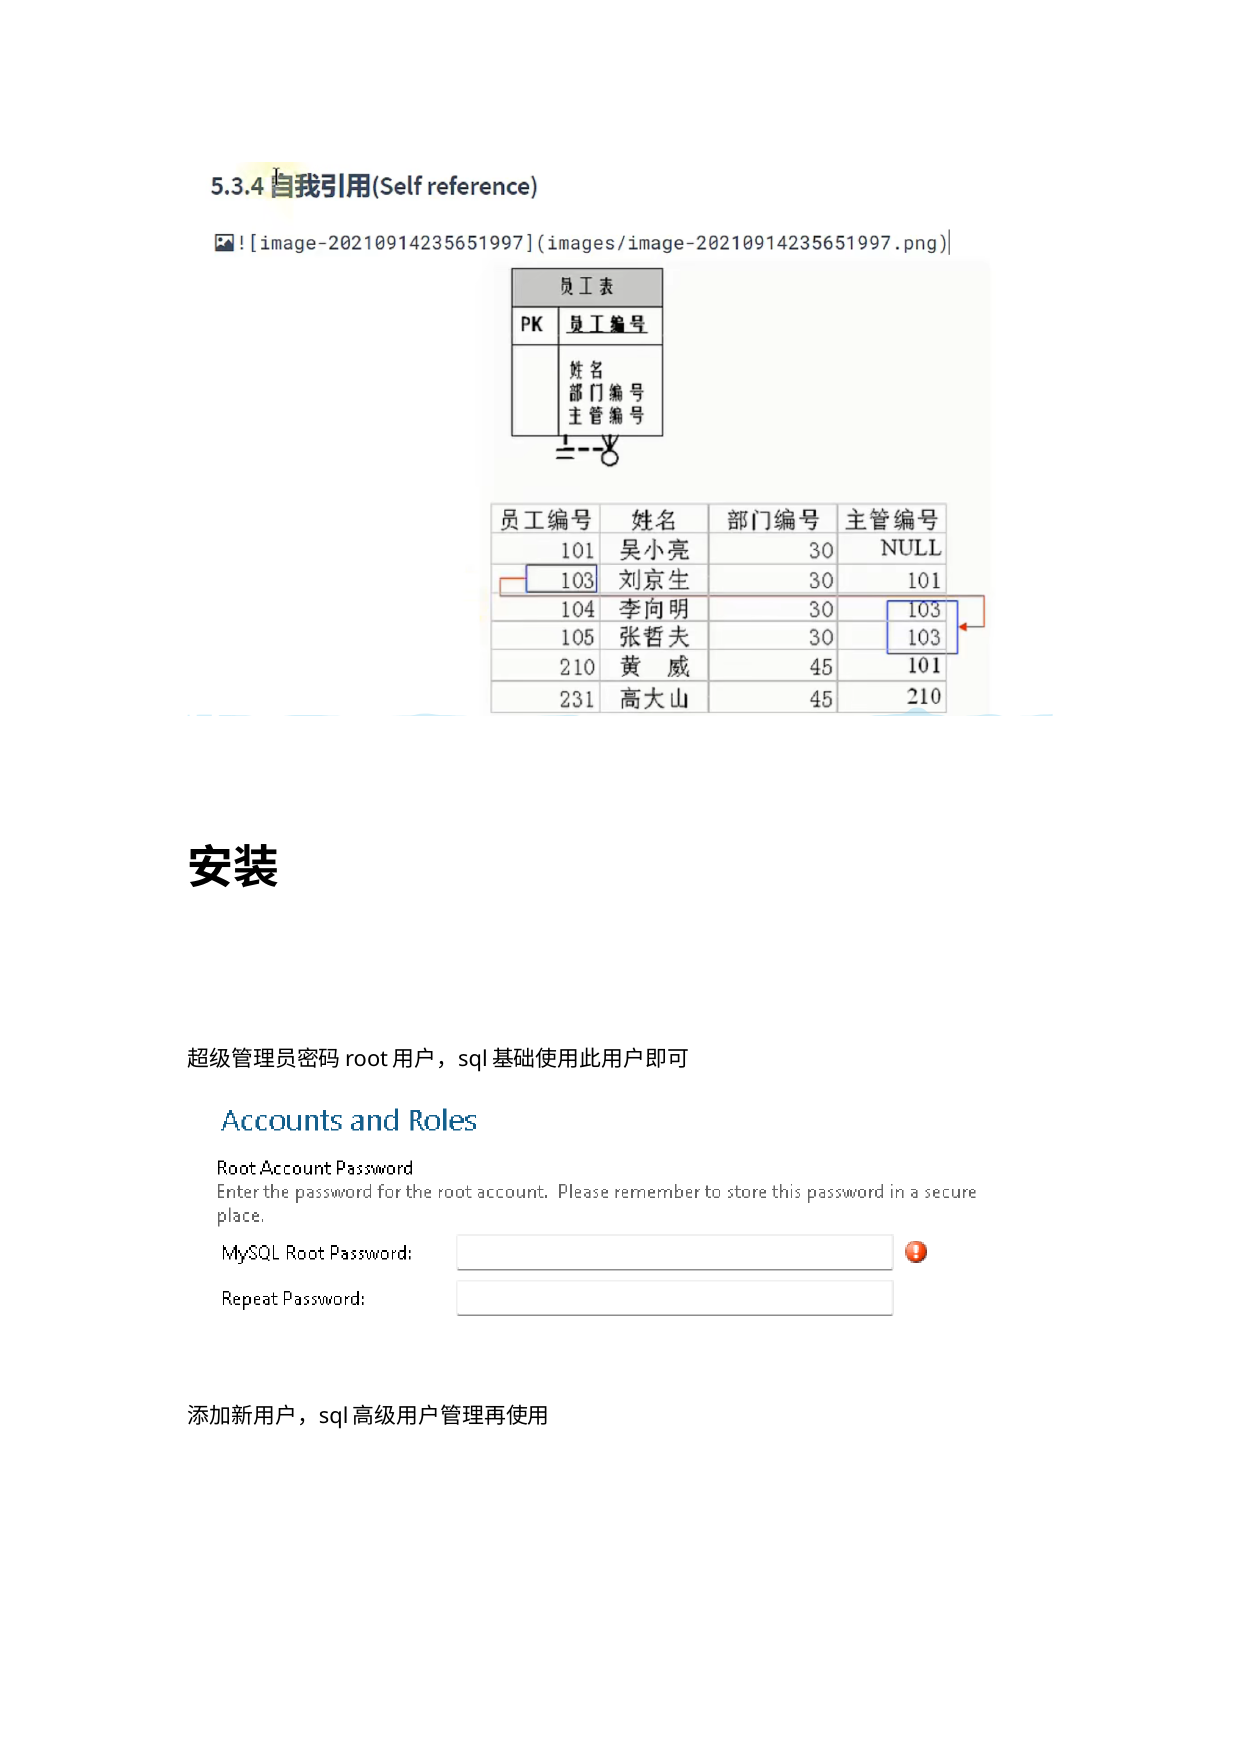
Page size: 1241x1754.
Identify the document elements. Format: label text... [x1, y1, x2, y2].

text 添加新用户，sql高级用户管理再使用 [187, 1398, 1053, 1430]
subtitle 安装 [187, 815, 1053, 912]
text 超级管理员密码root用户，sql基础使用此用户即可 [187, 1040, 1053, 1073]
picture [187, 1072, 989, 1344]
picture [187, 162, 1053, 716]
